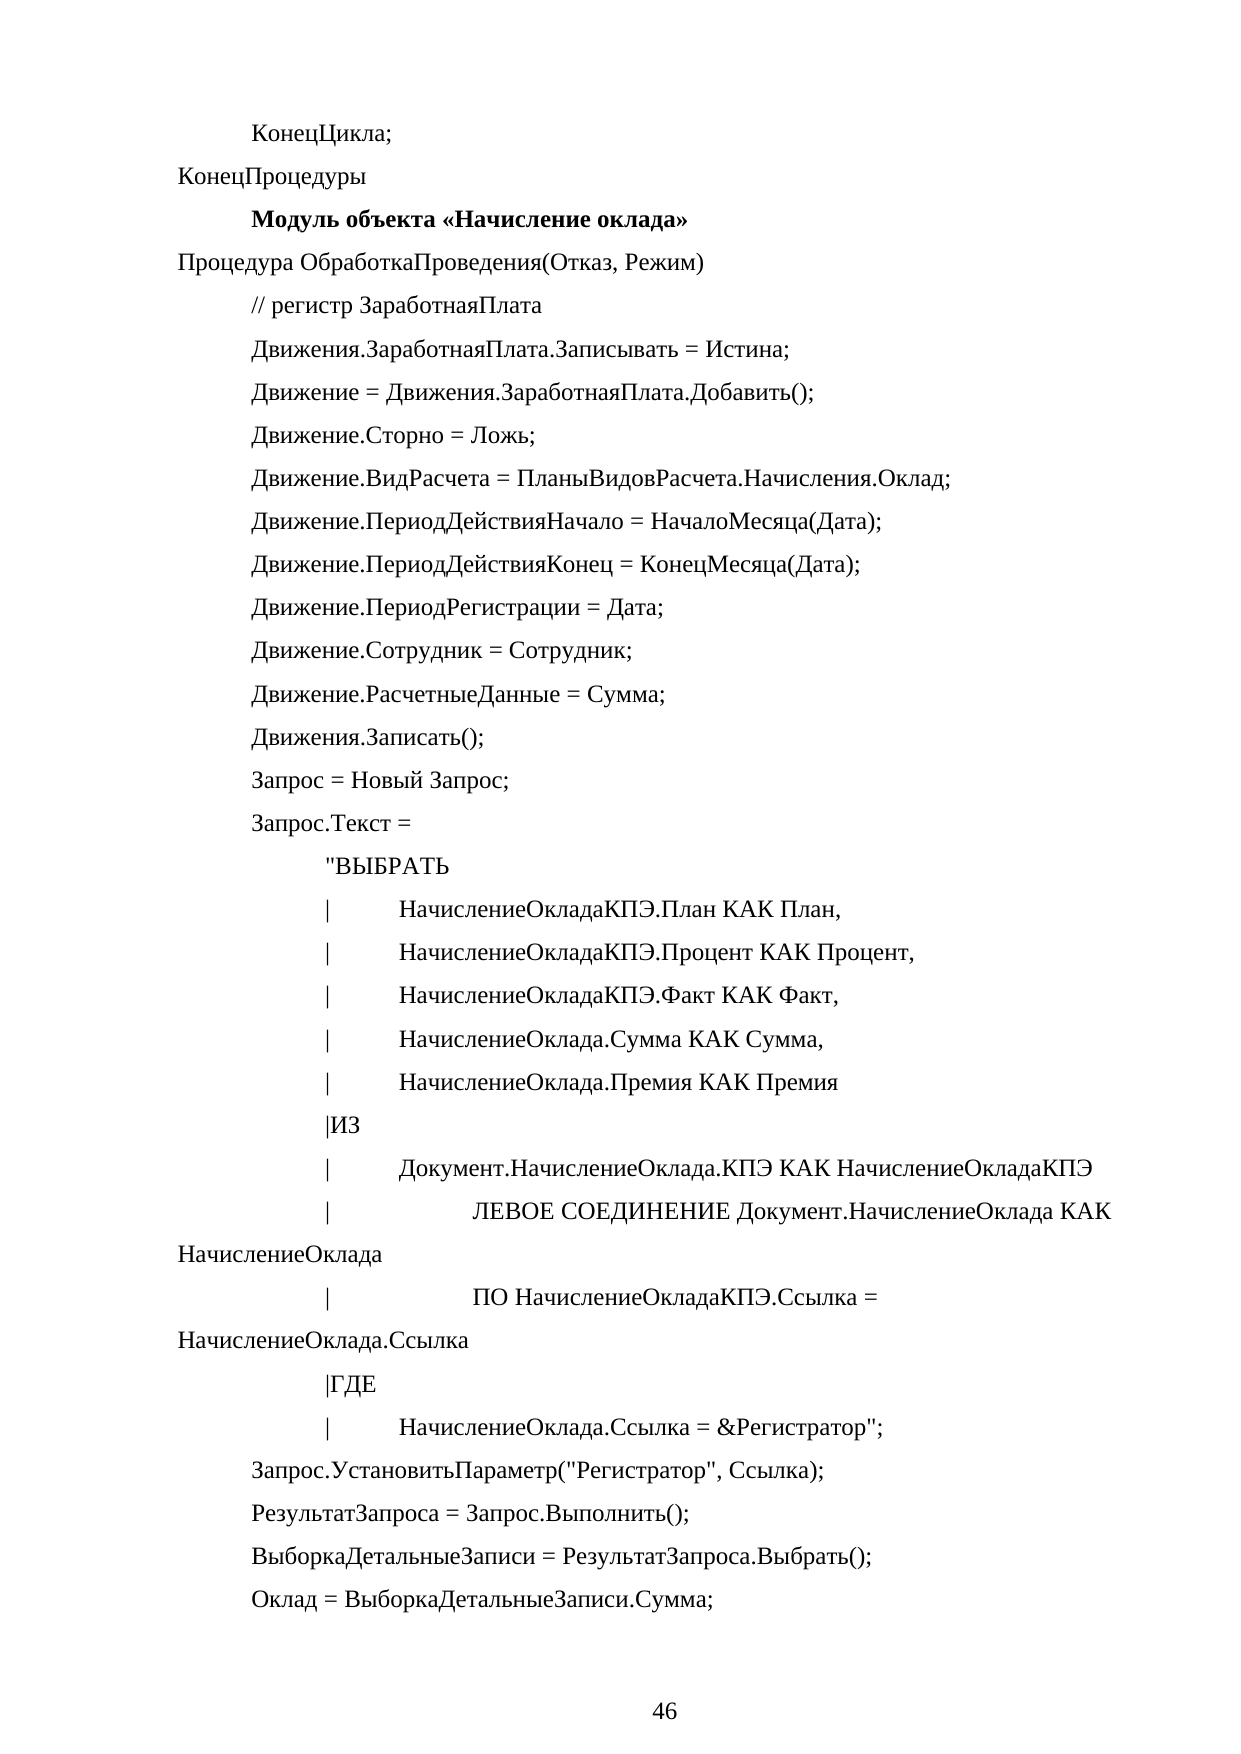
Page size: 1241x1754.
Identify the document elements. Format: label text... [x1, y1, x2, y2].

text // регистр ЗаработнаяПлата [177, 291, 1152, 319]
text Движение.РасчетныеДанные = Сумма; [177, 679, 1152, 707]
text Движения.ЗаработнаяПлата.Записывать = Истина; [177, 334, 1152, 362]
text Движение.ВидРасчета = ПланыВидовРасчета.Начисления.Оклад; [177, 463, 1152, 492]
text "ВЫБРАТЬ [177, 851, 1152, 880]
text Запрос.Текст = [177, 808, 1152, 837]
text | НачислениеОкладаКПЭ.Процент КАК Процент, [177, 937, 1152, 966]
text Запрос.УстановитьПараметр("Регистратор", Ссылка); [177, 1455, 1152, 1484]
text КонецЦикла; [177, 118, 1152, 147]
text | НачислениеОклада.Ссылка = &Регистратор"; [177, 1412, 1152, 1441]
text | НачислениеОкладаКПЭ.Факт КАК Факт, [177, 981, 1152, 1009]
text Запрос = Новый Запрос; [177, 765, 1152, 794]
text | ЛЕВОЕ СОЕДИНЕНИЕ Документ.НачислениеОклада КАК НачислениеОклада [177, 1196, 1152, 1268]
text Оклад = ВыборкаДетальныеЗаписи.Сумма; [177, 1584, 1152, 1613]
text Процедура ОбработкаПроведения(Отказ, Режим) [177, 247, 1152, 276]
text Движение.ПериодДействияНачало = НачалоМесяца(Дата); [177, 506, 1152, 535]
text | ПО НачислениеОкладаКПЭ.Ссылка = НачислениеОклада.Ссылка [177, 1282, 1152, 1354]
text ВыборкаДетальныеЗаписи = РезультатЗапроса.Выбрать(); [177, 1541, 1152, 1570]
text КонецПроцедуры [177, 161, 1152, 190]
text Движение = Движения.ЗаработнаяПлата.Добавить(); [177, 377, 1152, 406]
text | Документ.НачислениеОклада.КПЭ КАК НачислениеОкладаКПЭ [177, 1153, 1152, 1182]
text Движение.Сторно = Ложь; [177, 420, 1152, 449]
text | НачислениеОклада.Сумма КАК Сумма, [177, 1024, 1152, 1052]
text Движение.ПериодРегистрации = Дата; [177, 592, 1152, 621]
text |ГДЕ [177, 1369, 1152, 1397]
text Движение.Сотрудник = Сотрудник; [177, 636, 1152, 664]
text Движение.ПериодДействияКонец = КонецМесяца(Дата); [177, 549, 1152, 578]
text Движения.Записать(); [177, 722, 1152, 751]
text Модуль объекта «Начисление оклада» [251, 204, 1152, 233]
text РезультатЗапроса = Запрос.Выполнить(); [177, 1498, 1152, 1527]
text |ИЗ [177, 1110, 1152, 1139]
text | НачислениеОклада.Премия КАК Премия [177, 1067, 1152, 1096]
text | НачислениеОкладаКПЭ.План КАК План, [177, 894, 1152, 923]
